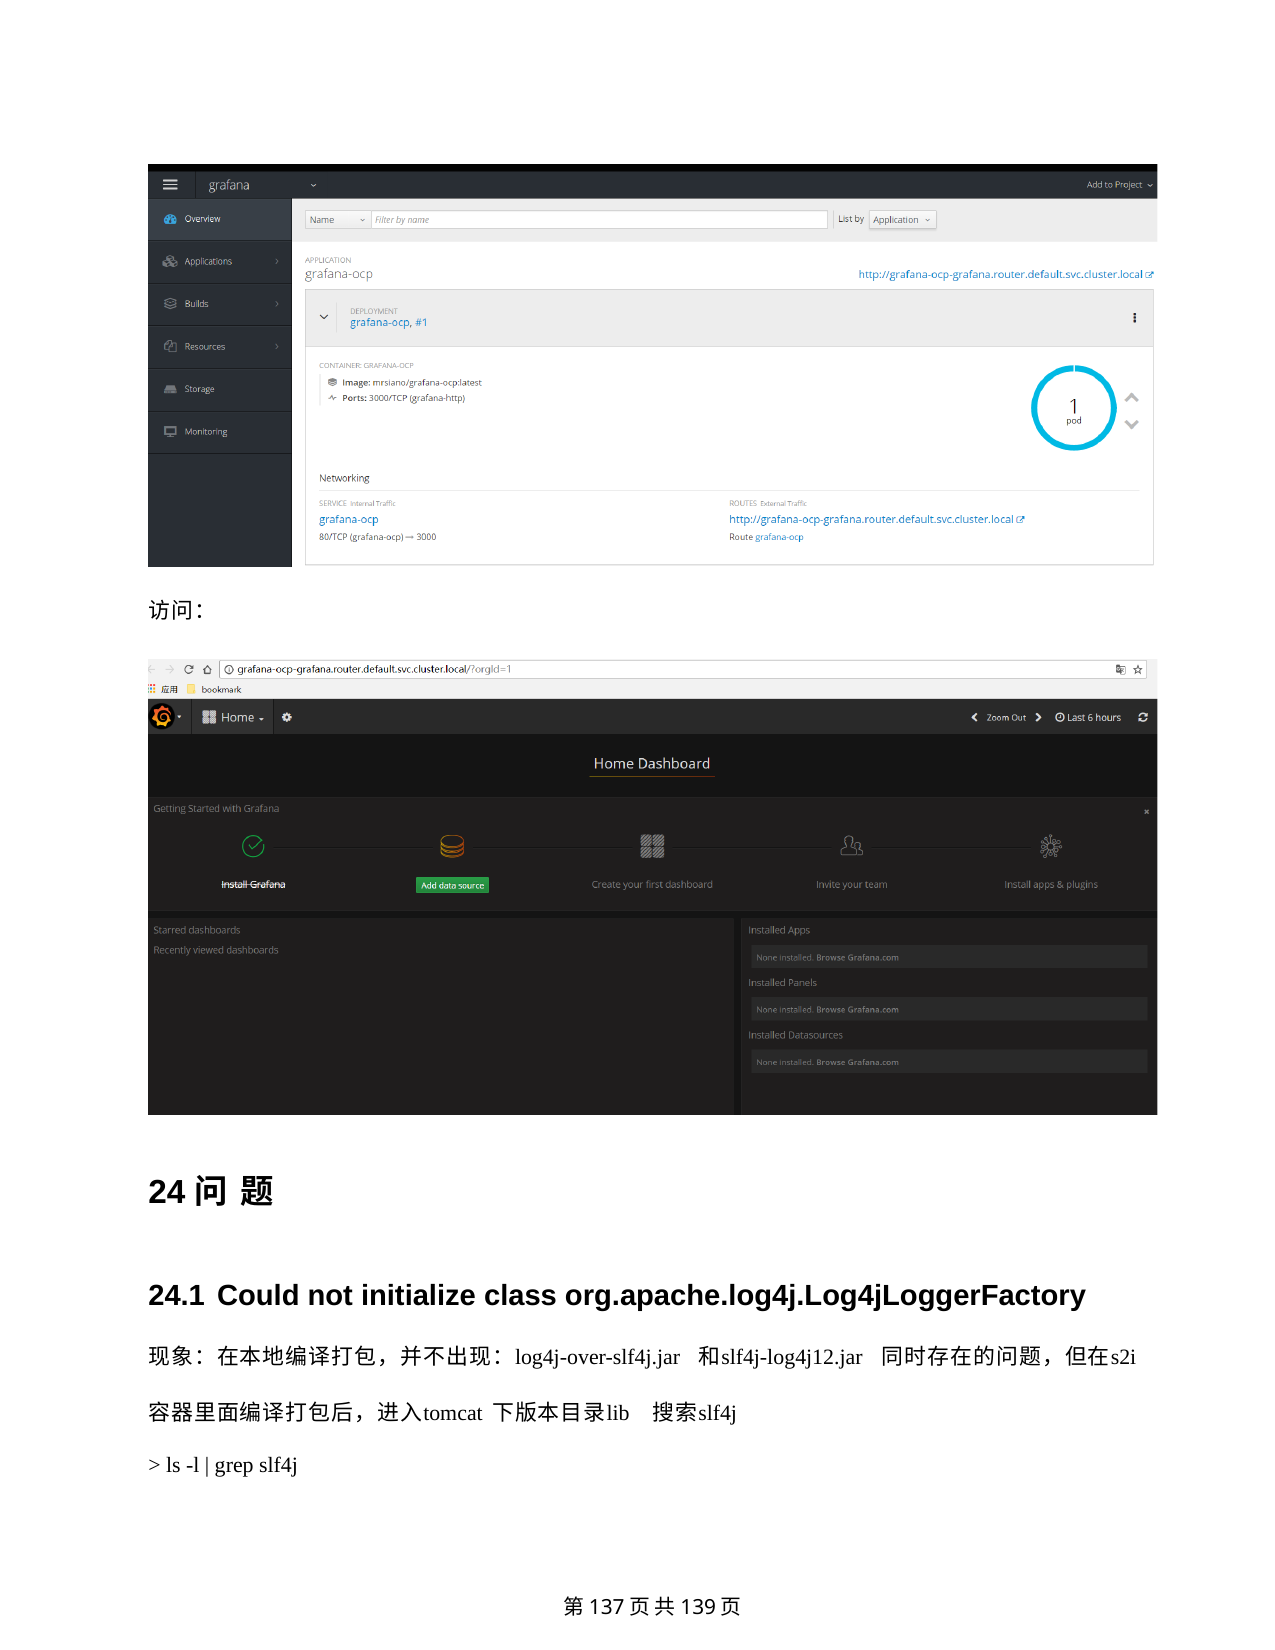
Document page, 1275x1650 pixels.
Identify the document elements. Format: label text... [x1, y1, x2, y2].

text 访问： [148, 590, 1156, 627]
picture [148, 659, 1158, 1115]
picture [148, 164, 1158, 567]
text > ls -l | grep slf4j [148, 1446, 1156, 1483]
subtitle 问题 [148, 1152, 1156, 1227]
text 现象：在本地编译打包，并不出现：log4j-over-slf4j.jar 和slf4j-log4j12.jar同时存在的问题，但在s2i容器里面编译打包后，进入tomcat下版本目录lib搜索slf4j [148, 1336, 1156, 1430]
subtitle Could not initialize class org.apache.log4j.Log4jLoggerFactory [148, 1276, 1156, 1313]
